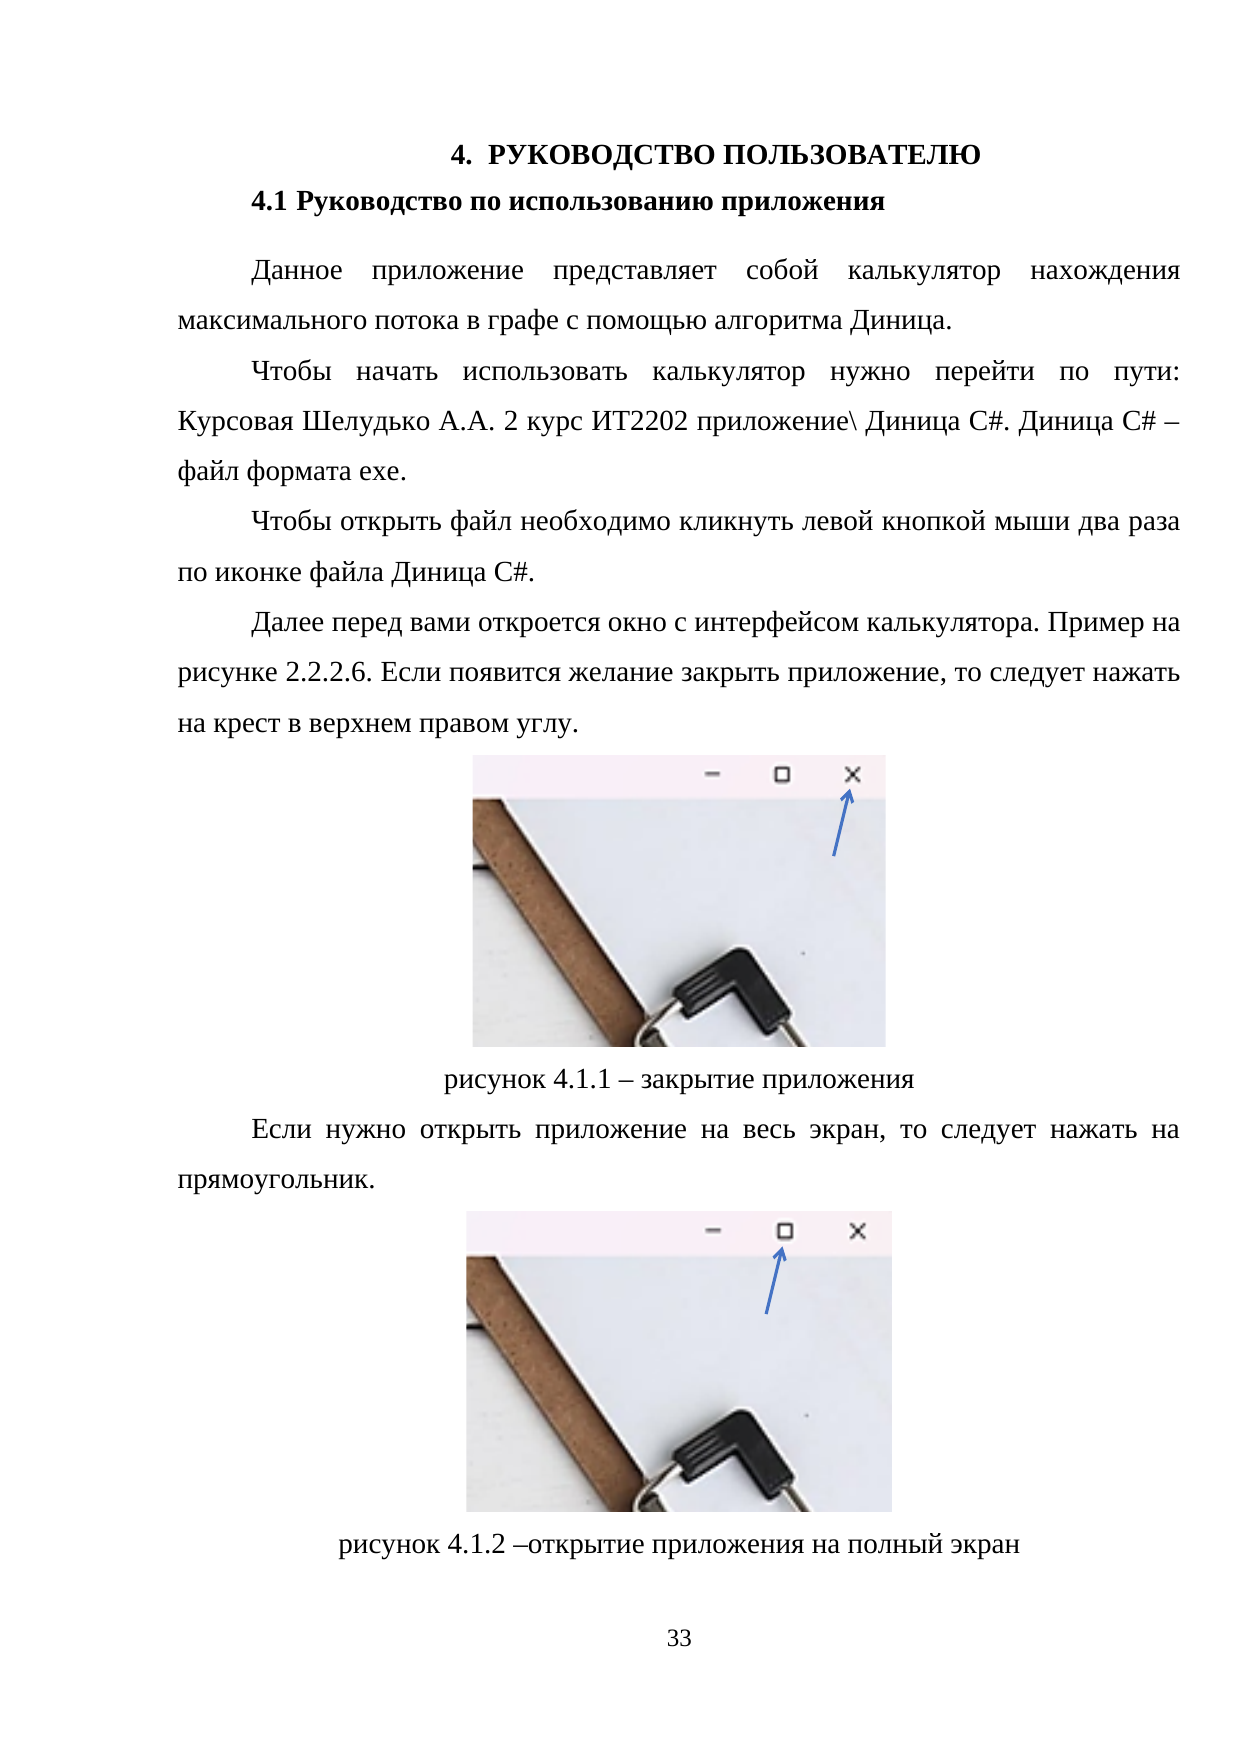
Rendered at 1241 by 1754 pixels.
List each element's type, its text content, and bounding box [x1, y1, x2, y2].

list рисунок 4.1.2 –открытие приложения на полный экран [177, 1526, 1181, 1560]
picture [472, 755, 886, 1047]
text Далее перед вами откроется окно с интерфейсом калькулятора. Пример на рисунке 2.2.2.6. Если появится желание закрыть приложение, то следует нажать на крест в верхнем правом углу. [177, 604, 1181, 738]
text Чтобы начать использовать калькулятор нужно перейти по пути: Курсовая Шелудько А.А. 2 курс ИТ2202 приложение\ Диница С#. Диница С# – файл формата exe. [177, 353, 1181, 487]
list РУКОВОДСТВО ПОЛЬЗОВАТЕЛЮ [251, 137, 1181, 170]
list рисунок 4.1.1 – закрытие приложения [177, 1061, 1181, 1094]
list Руководство по использованию приложения [251, 183, 1181, 216]
list Если нужно открыть приложение на весь экран, то следует нажать на прямоугольник. [177, 1111, 1181, 1195]
picture [466, 1211, 892, 1512]
text Данное приложение представляет собой калькулятор нахождения максимального потока в графе с помощью алгоритма Диница. [177, 252, 1181, 336]
text Чтобы открыть файл необходимо кликнуть левой кнопкой мыши два раза по иконке файла Диница С#. [177, 503, 1181, 587]
